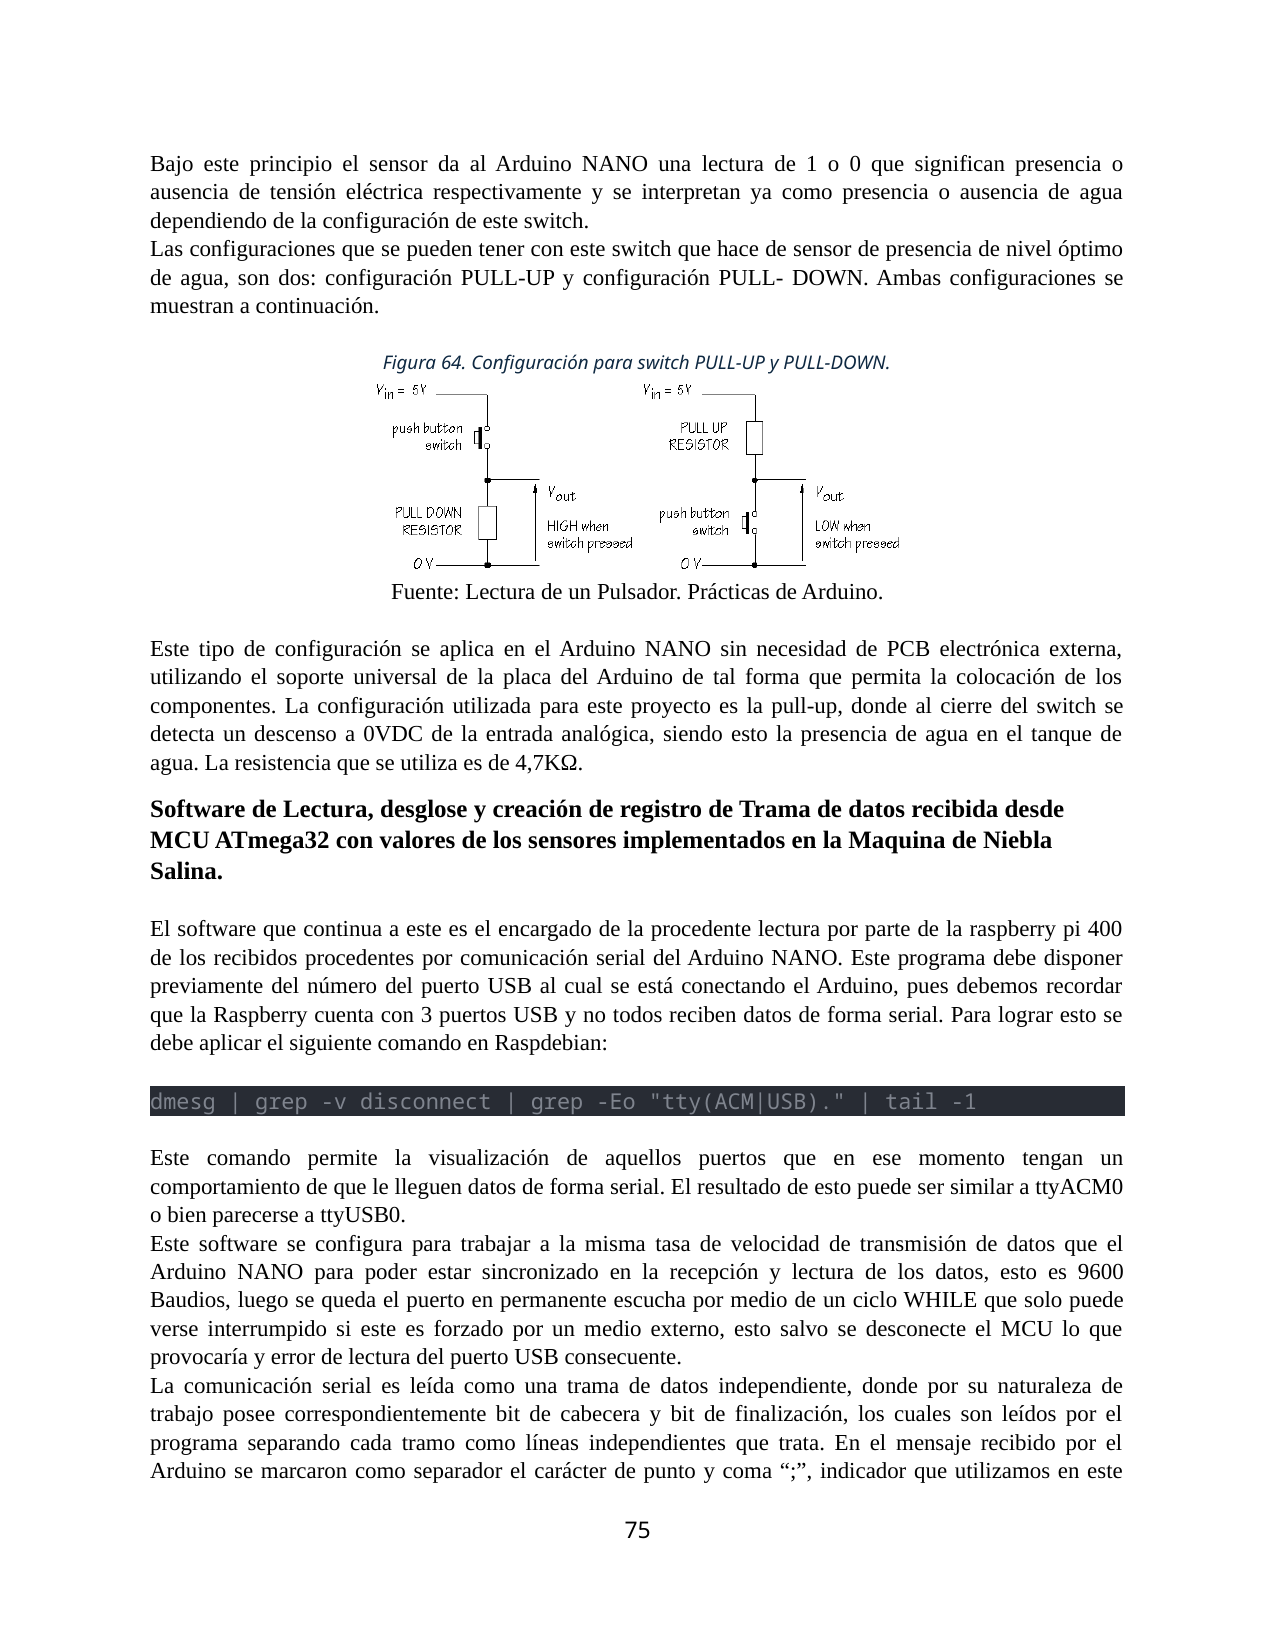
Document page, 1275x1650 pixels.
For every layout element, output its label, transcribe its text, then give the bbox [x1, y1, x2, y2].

text Fuente: Lectura de un Pulsador. Prácticas de Arduino. [150, 578, 1125, 604]
text Este software se configura para trabajar a la misma tasa de velocidad de transmisión de datos que el Arduino NANO para poder estar sincronizado en la recepción y lectura de los datos, esto es 9600 Baudios, luego se queda el puerto en permanente escucha por medio de un ciclo WHILE que solo puede verse interrumpido si este es forzado por un medio externo, esto salvo se desconecte el MCU lo que provocaría y error de lectura del puerto USB consecuente. [150, 1229, 1125, 1370]
text Las configuraciones que se pueden tener con este switch que hace de sensor de presencia de nivel óptimo de agua, son dos: configuración PULL-UP y configuración PULL- DOWN. Ambas configuraciones se muestran a continuación. [150, 235, 1125, 318]
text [150, 1372, 1125, 1483]
text Este tipo de configuración se aplica en el Arduino NANO sin necesidad de PCB electrónica externa, utilizando el soporte universal de la placa del Arduino de tal forma que permita la colocación de los componentes. La configuración utilizada para este proyecto es la pull-up, donde al cierre del switch se detecta un descenso a 0VDC de la entrada analógica, siendo esto la presencia de agua en el tanque de agua. La resistencia que se utiliza es de 4,7KΩ. [150, 635, 1125, 775]
picture [363, 374, 912, 576]
text El software que continua a este es el encargado de la procedente lectura por parte de la raspberry pi 400 de los recibidos procedentes por comunicación serial del Arduino NANO. Este programa debe disponer previamente del número del puerto USB al cual se está conectando el Arduino, pues debemos recordar que la Raspberry cuenta con 3 puertos USB y no todos reciben datos de forma serial. Para lograr esto se debe aplicar el siguiente comando en Raspdebian: [150, 915, 1125, 1056]
text Figura 64. Configuración para switch PULL-UP y PULL-DOWN. [150, 349, 1125, 374]
text Este comando permite la visualización de aquellos puertos que en ese momento tengan un comportamiento de que le lleguen datos de forma serial. El resultado de esto puede ser similar a ttyACM0 o bien parecerse a ttyUSB0. [150, 1144, 1125, 1227]
text dmesg | grep -v disconnect | grep -Eo "tty(ACM|USB)." | tail -1 [150, 1086, 1125, 1116]
subtitle Software de Lectura, desglose y creación de registro de Trama de datos recibida desde MCU ATmega32 con valores de los sensores implementados en la Maquina de Niebla Salina. [150, 794, 1125, 885]
text Bajo este principio el sensor da al Arduino NANO una lectura de 1 o 0 que significan presencia o ausencia de tensión eléctrica respectivamente y se interpretan ya como presencia o ausencia de agua dependiendo de la configuración de este switch. [150, 150, 1125, 233]
